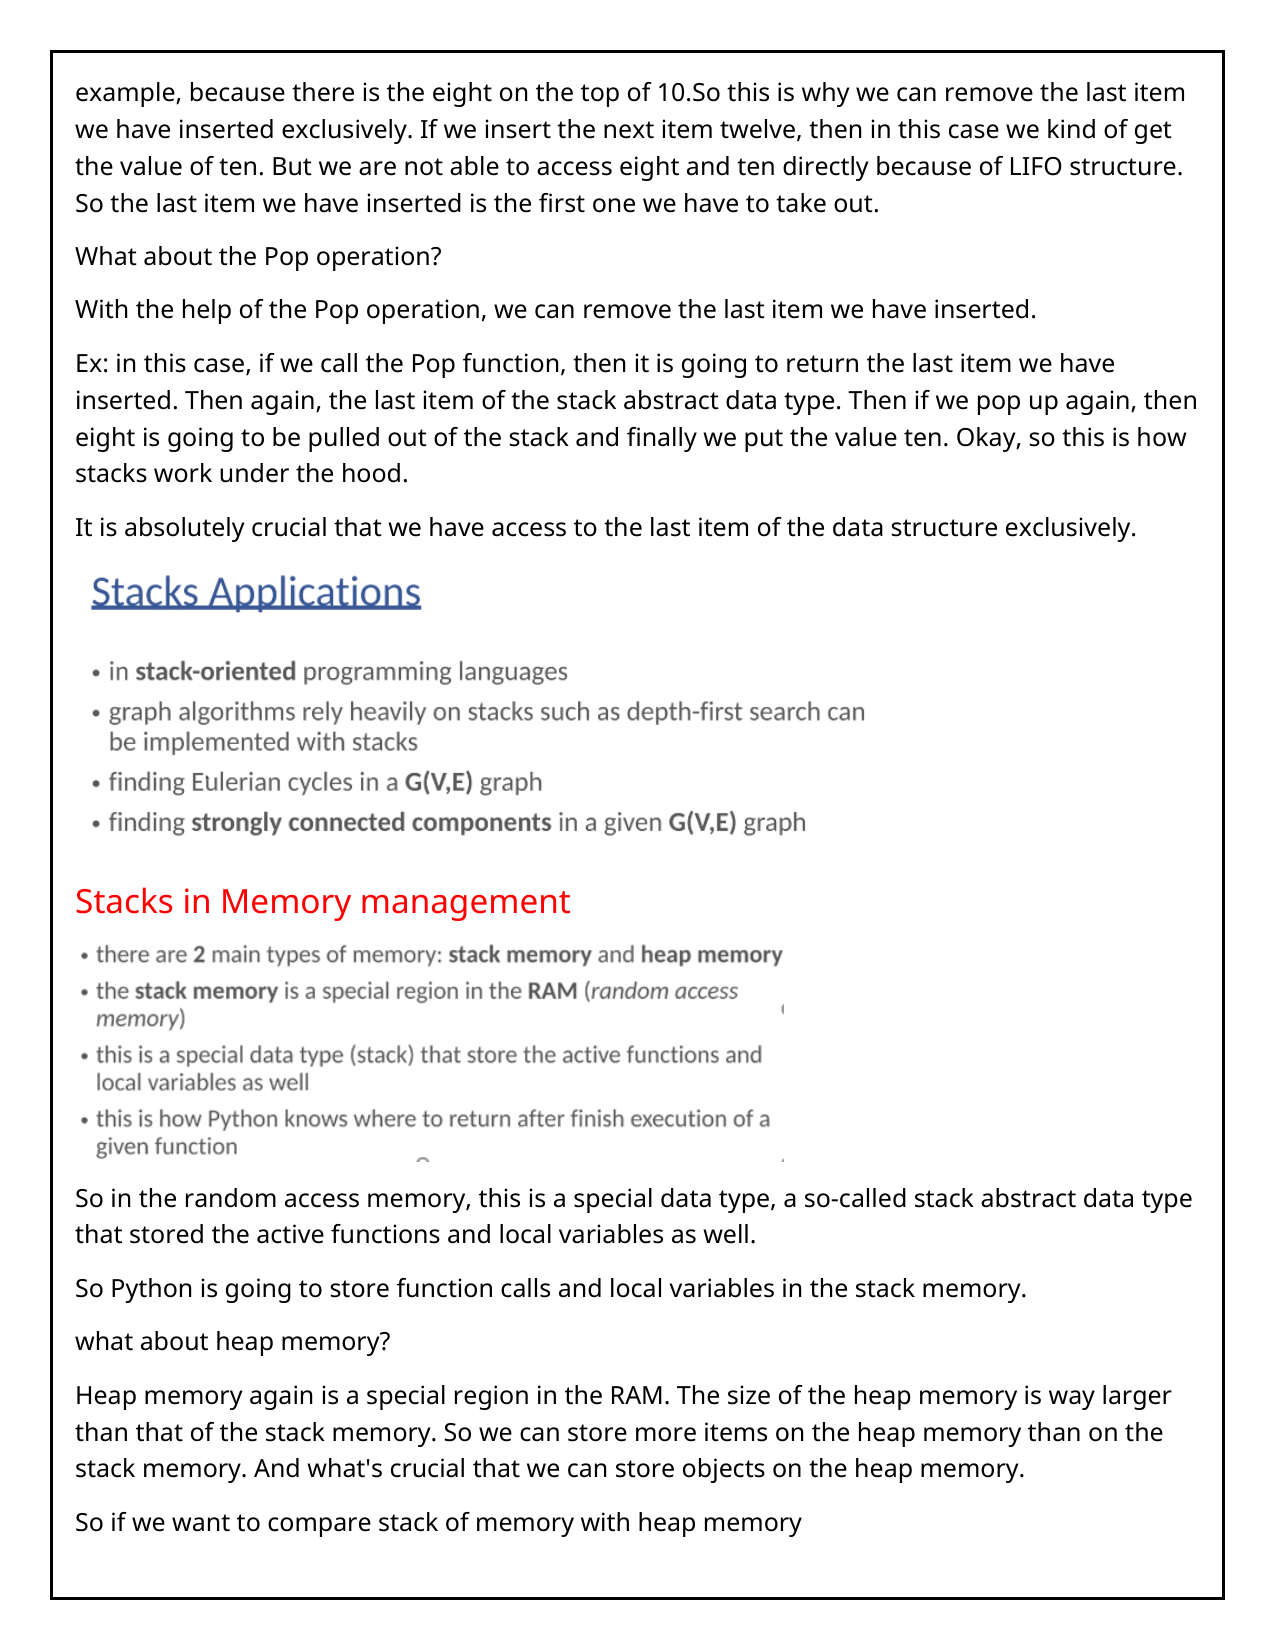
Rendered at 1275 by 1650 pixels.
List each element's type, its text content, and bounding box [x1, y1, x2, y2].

text It is absolutely crucial that we have access to the last item of the data structure exclusively. [75, 509, 1200, 543]
text Ex: in this case, if we call the Pop function, then it is going to return the last item we have inserted. Then again, the last item of the stack abstract data type. Then if we pop up again, then eight is going to be pulled out of the stack and finally we put the value ten. Okay, so this is how stacks work under the hood. [75, 346, 1200, 490]
picture [75, 562, 873, 859]
text With the help of the Pop operation, we can remove the last item we have inserted. [75, 292, 1200, 326]
text So if we want to compare stack of memory with heap memory [75, 1504, 1200, 1538]
text So Python is going to store function calls and local variables in the stack memory. [75, 1271, 1200, 1305]
text what about heap memory? [75, 1324, 1200, 1358]
picture [75, 943, 784, 1162]
text So in the random access memory, this is a special data type, a so-called stack abstract data type that stored the active functions and local variables as well. [75, 1180, 1200, 1251]
text Heap memory again is a special region in the RAM. The size of the heap memory is way larger than that of the stack memory. So we can store more items on the heap memory than on the stack memory. And what's crucial that we can store objects on the heap memory. [75, 1377, 1200, 1485]
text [75, 75, 1200, 219]
text What about the Pop operation? [75, 239, 1200, 273]
text Stacks in Memory management [75, 877, 1200, 923]
